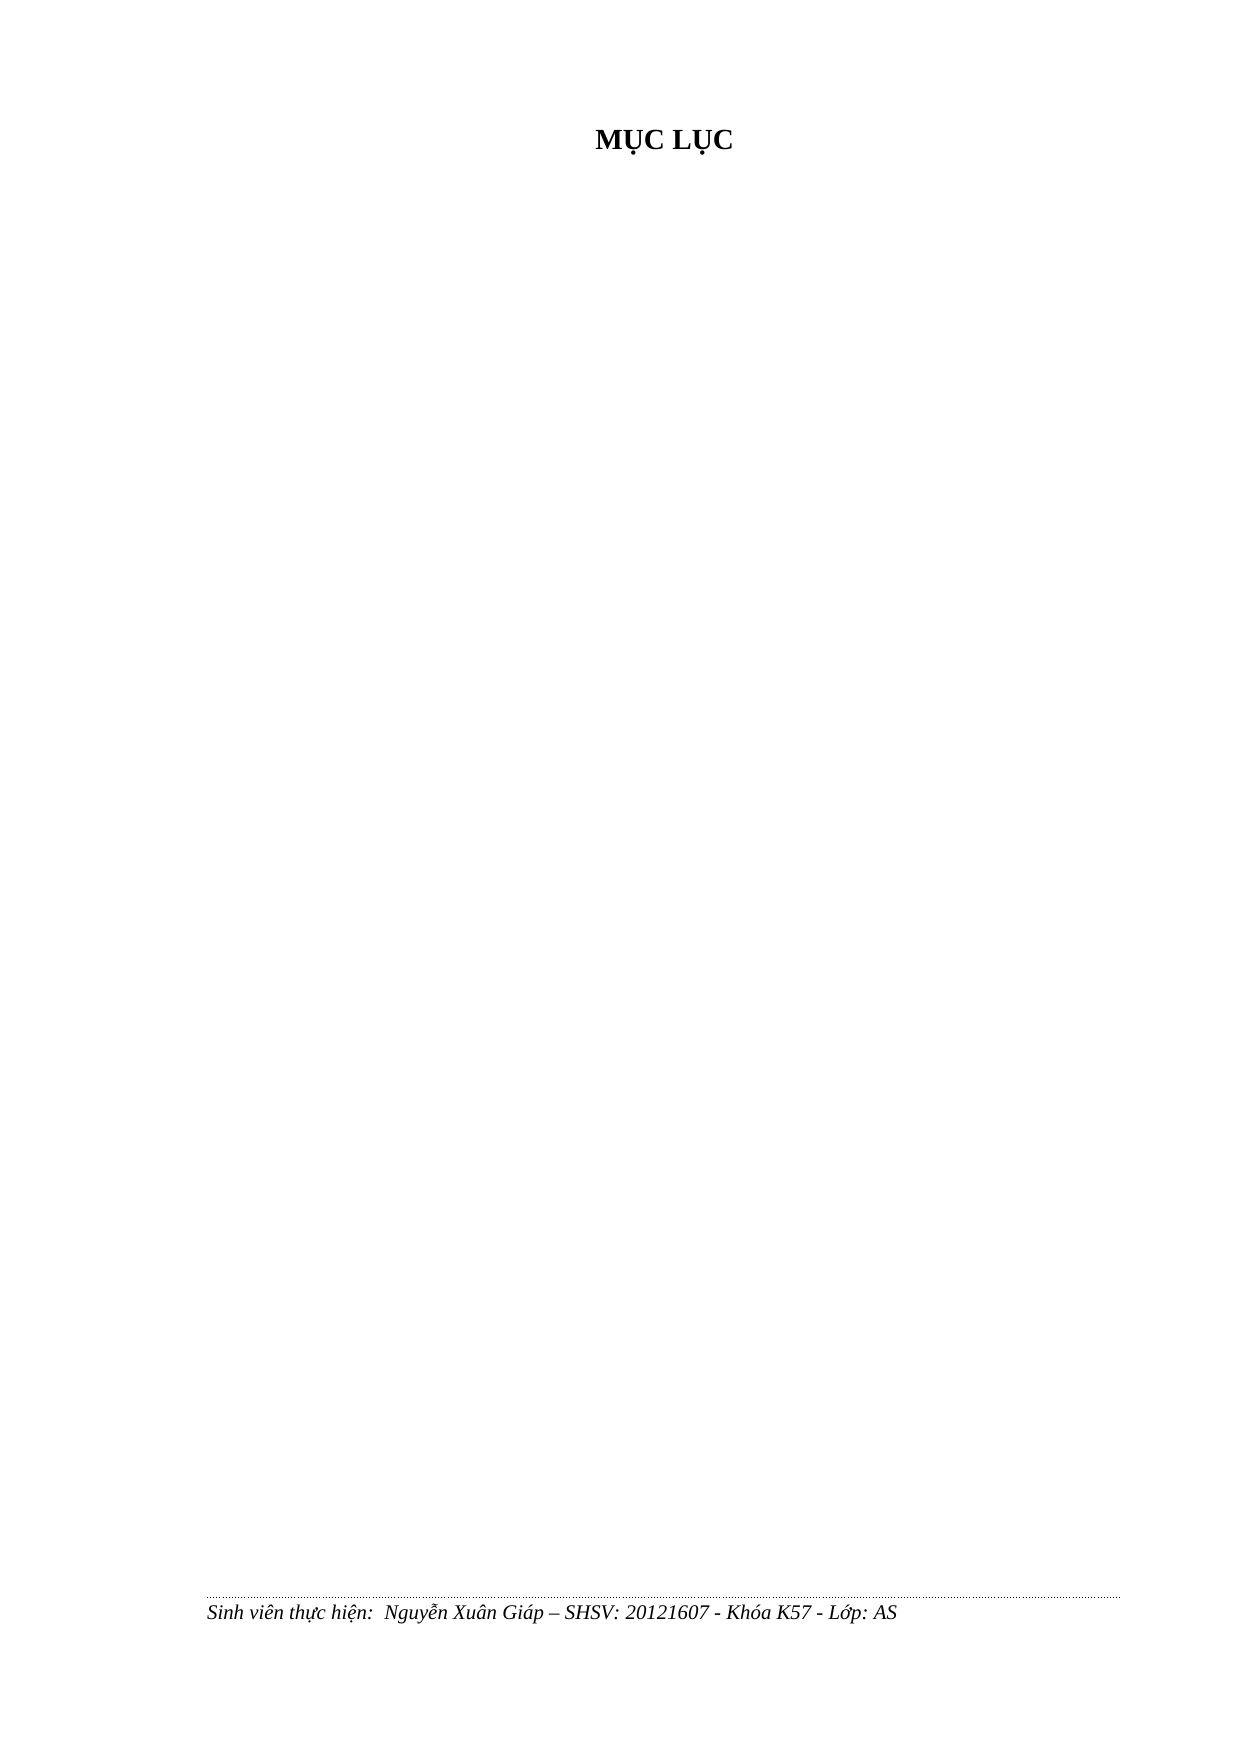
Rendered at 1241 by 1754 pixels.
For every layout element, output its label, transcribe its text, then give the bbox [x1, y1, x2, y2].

text MỤC LỤC [207, 122, 1122, 156]
